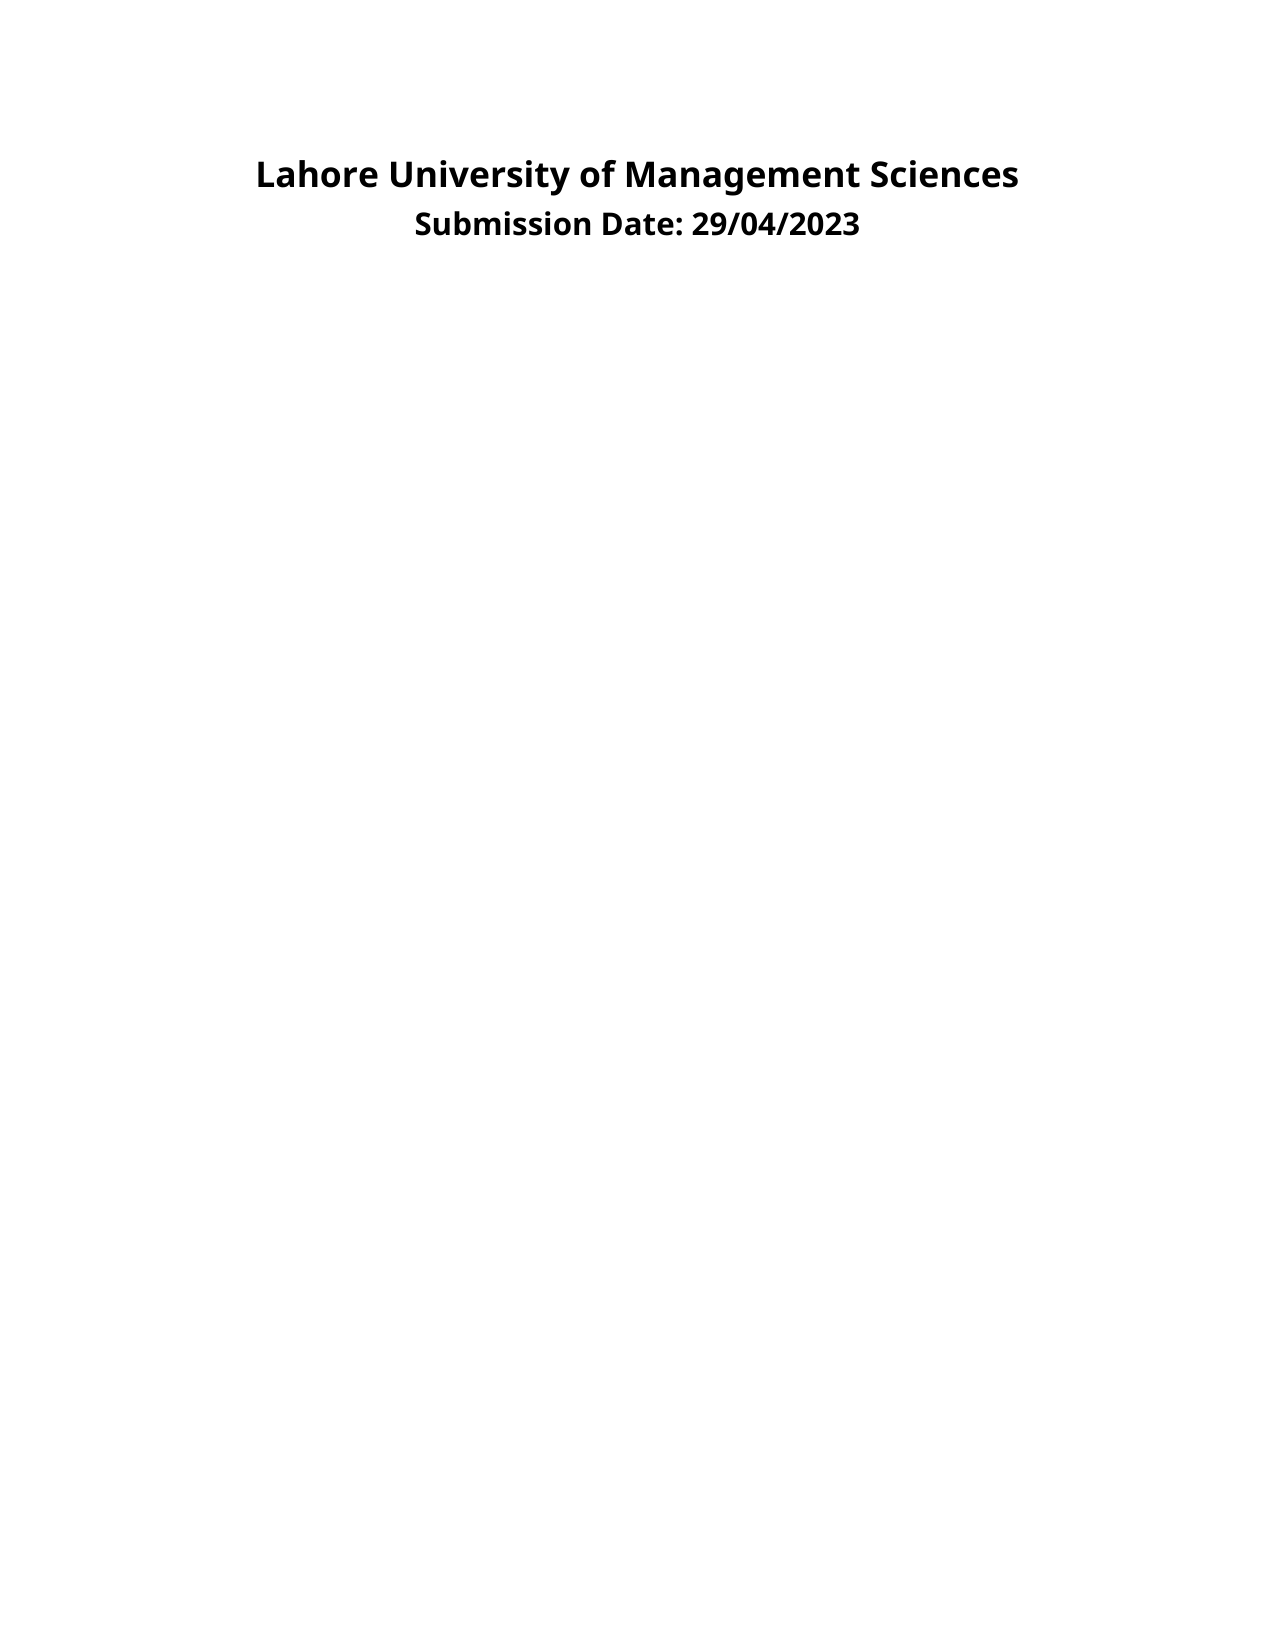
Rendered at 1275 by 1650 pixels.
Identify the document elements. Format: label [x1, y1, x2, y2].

text [150, 150, 1125, 244]
